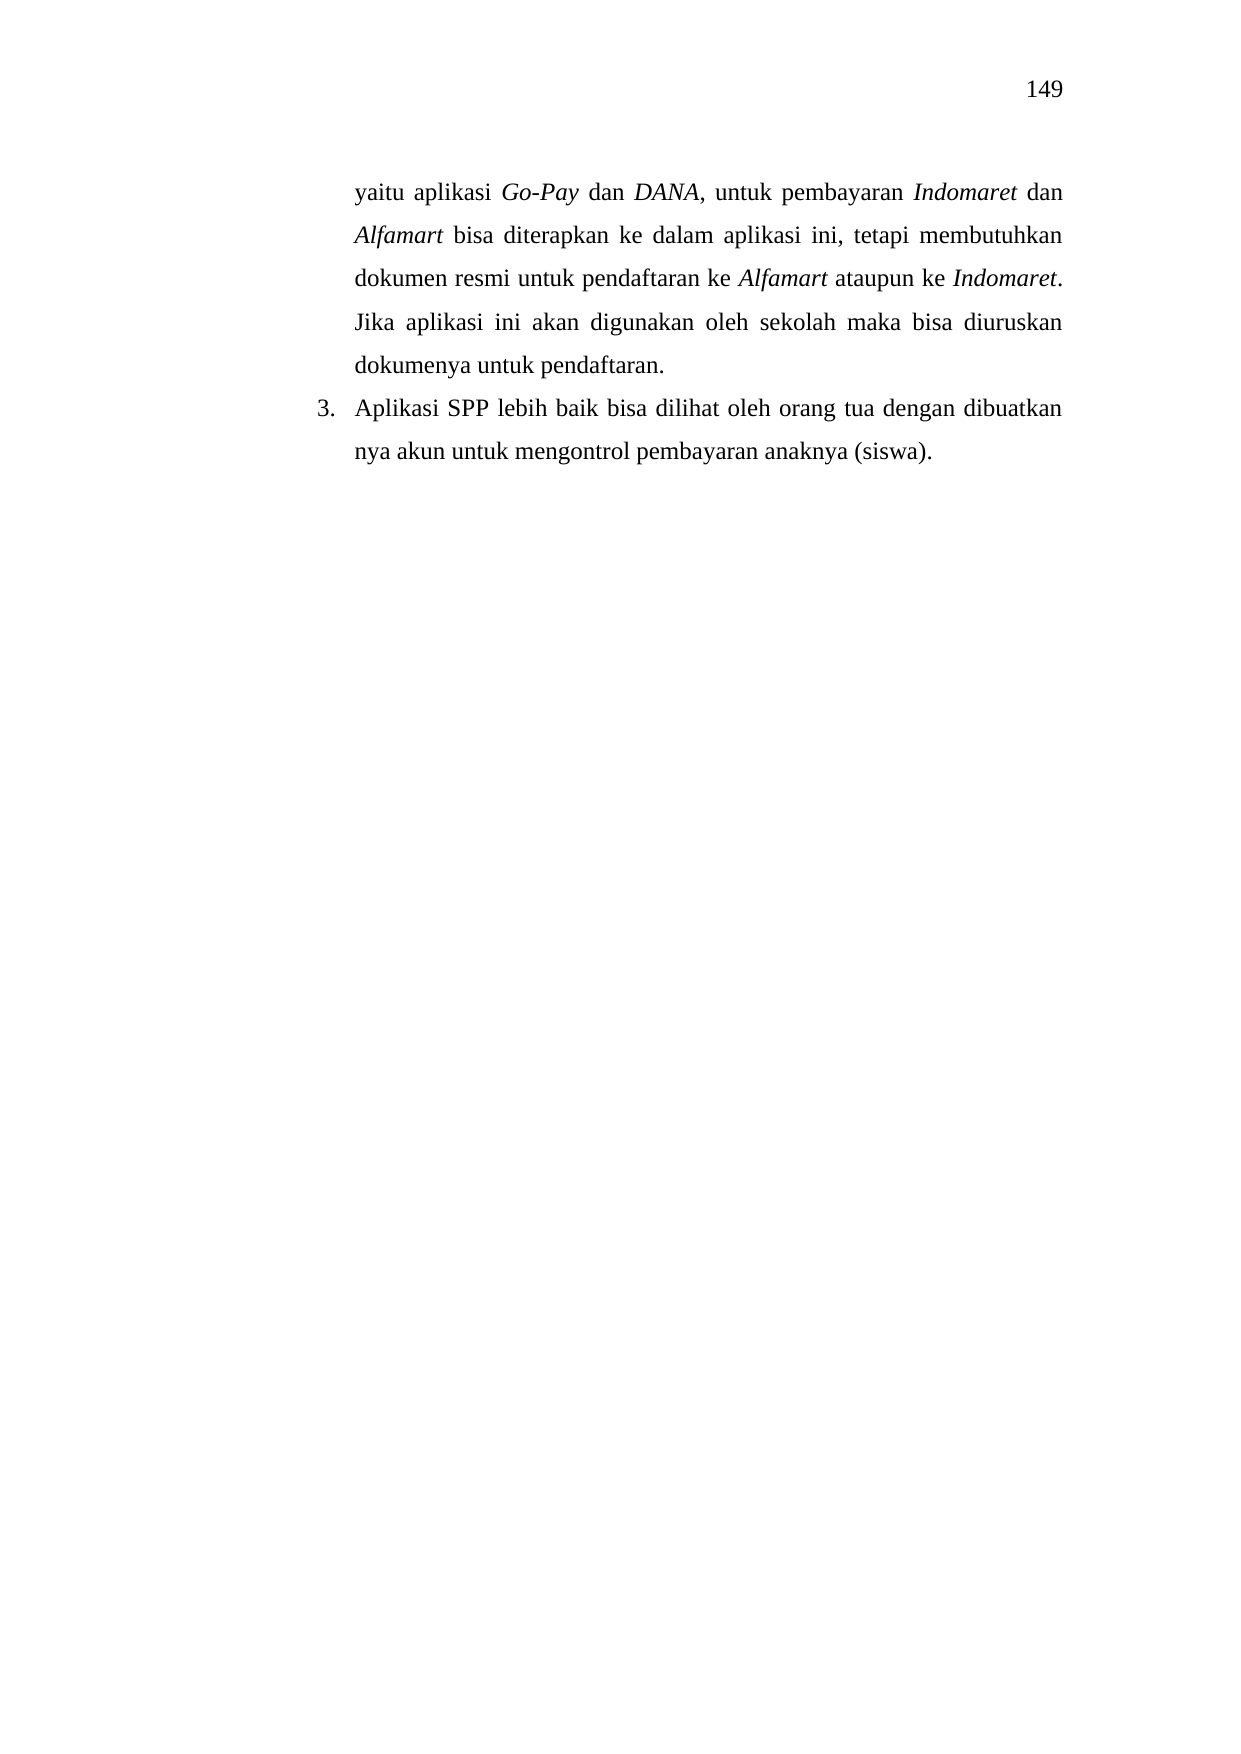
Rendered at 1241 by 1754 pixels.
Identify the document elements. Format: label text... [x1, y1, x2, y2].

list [317, 177, 1063, 378]
list Aplikasi SPP lebih baik bisa dilihat oleh orang tua dengan dibuatkan nya akun untuk mengontrol pembayaran anaknya (siswa). [317, 393, 1063, 465]
